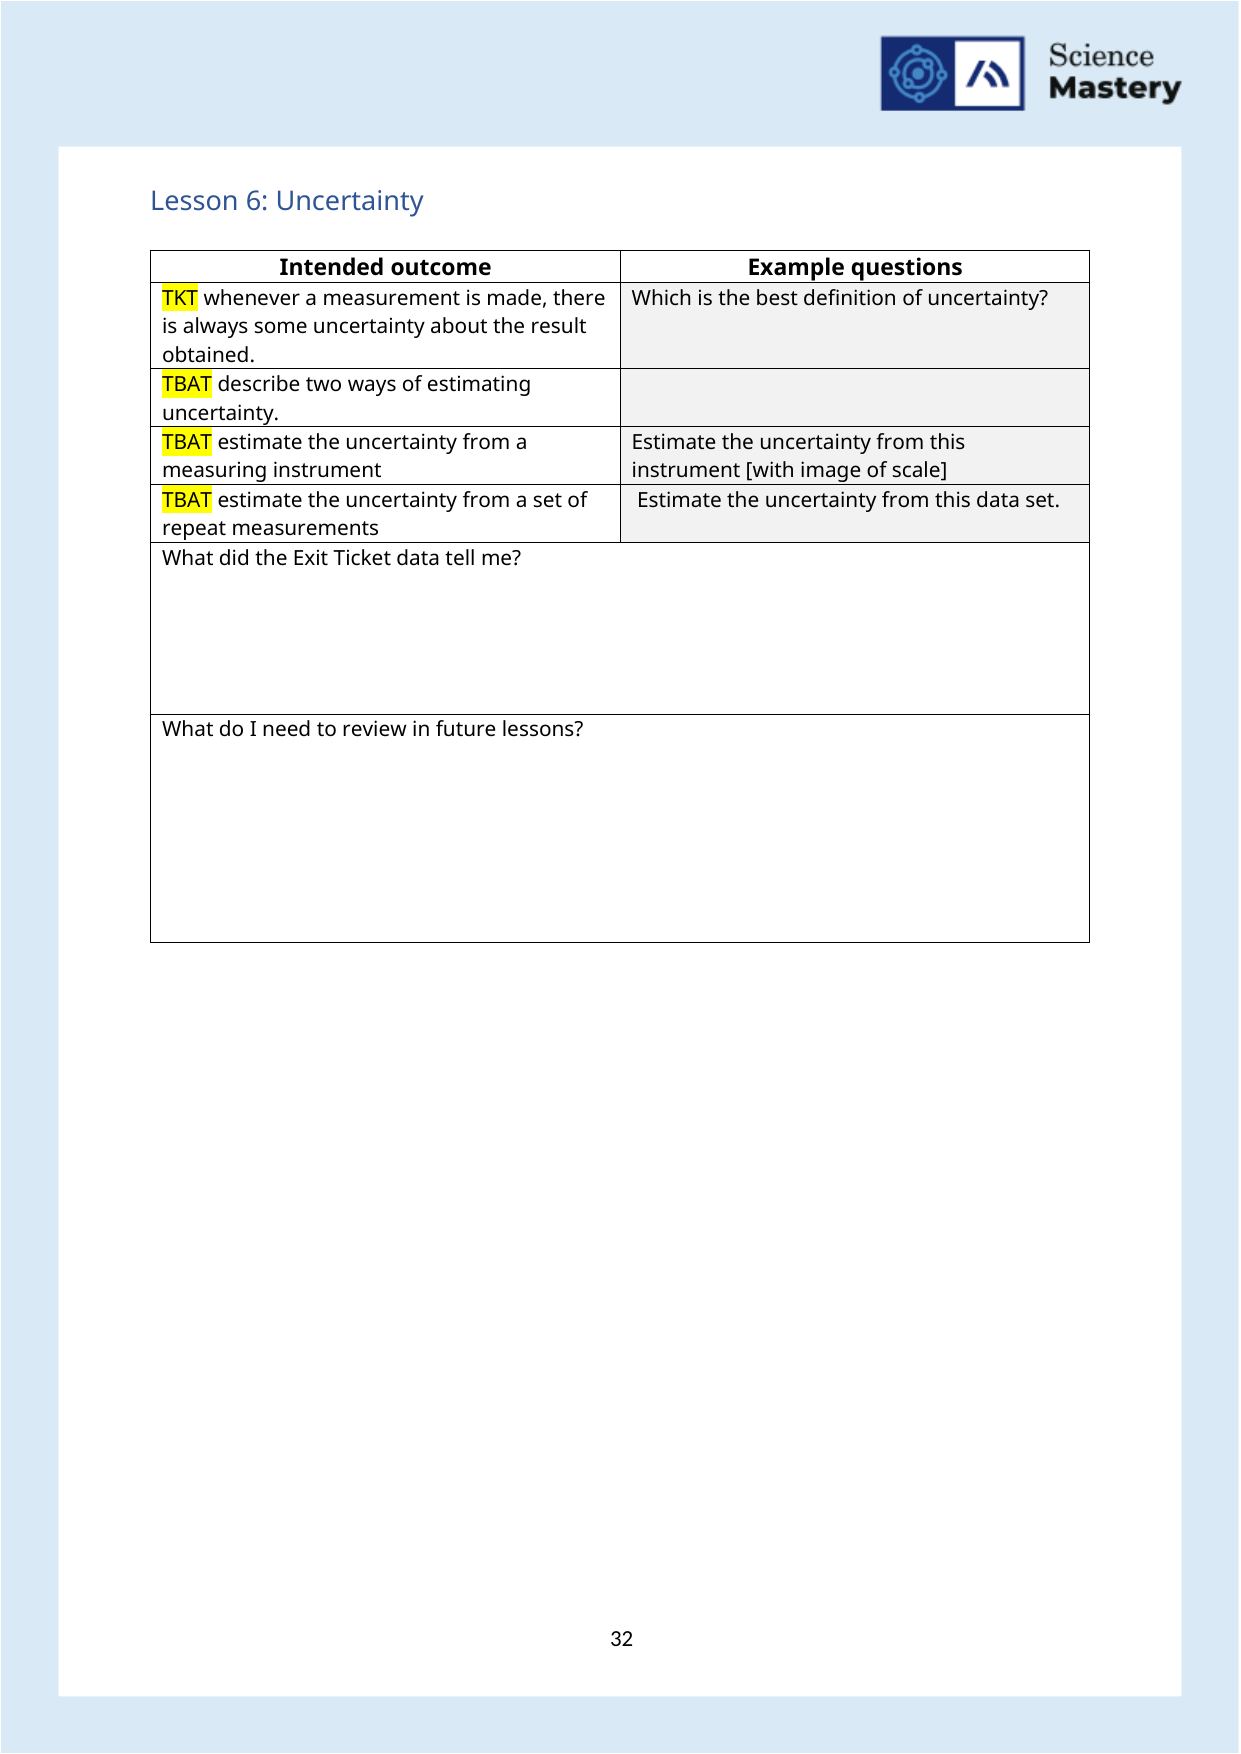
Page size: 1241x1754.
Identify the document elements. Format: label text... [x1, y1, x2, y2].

table_cell What do I need to review in future lessons? [151, 715, 1089, 942]
table_cell [621, 369, 1089, 426]
table_cell TBAT describe two ways of estimating uncertainty. [151, 369, 620, 426]
subtitle Lesson 6: Uncertainty [150, 181, 1093, 218]
table_cell Which is the best definition of uncertainty? [621, 283, 1089, 368]
table_cell Estimate the uncertainty from this instrument [with image of scale] [621, 427, 1089, 484]
table_cell TBAT estimate the uncertainty from a measuring instrument [151, 427, 620, 484]
table_header Intended outcome [151, 251, 620, 282]
table_cell Estimate the uncertainty from this data set. [621, 485, 1089, 542]
table_cell TBAT estimate the uncertainty from a set of repeat measurements [151, 485, 620, 542]
table_header Example questions [621, 251, 1089, 282]
table_cell TKT whenever a measurement is made, there is always some uncertainty about the result obtained. [151, 283, 620, 368]
table_cell What did the Exit Ticket data tell me? [151, 543, 1089, 713]
